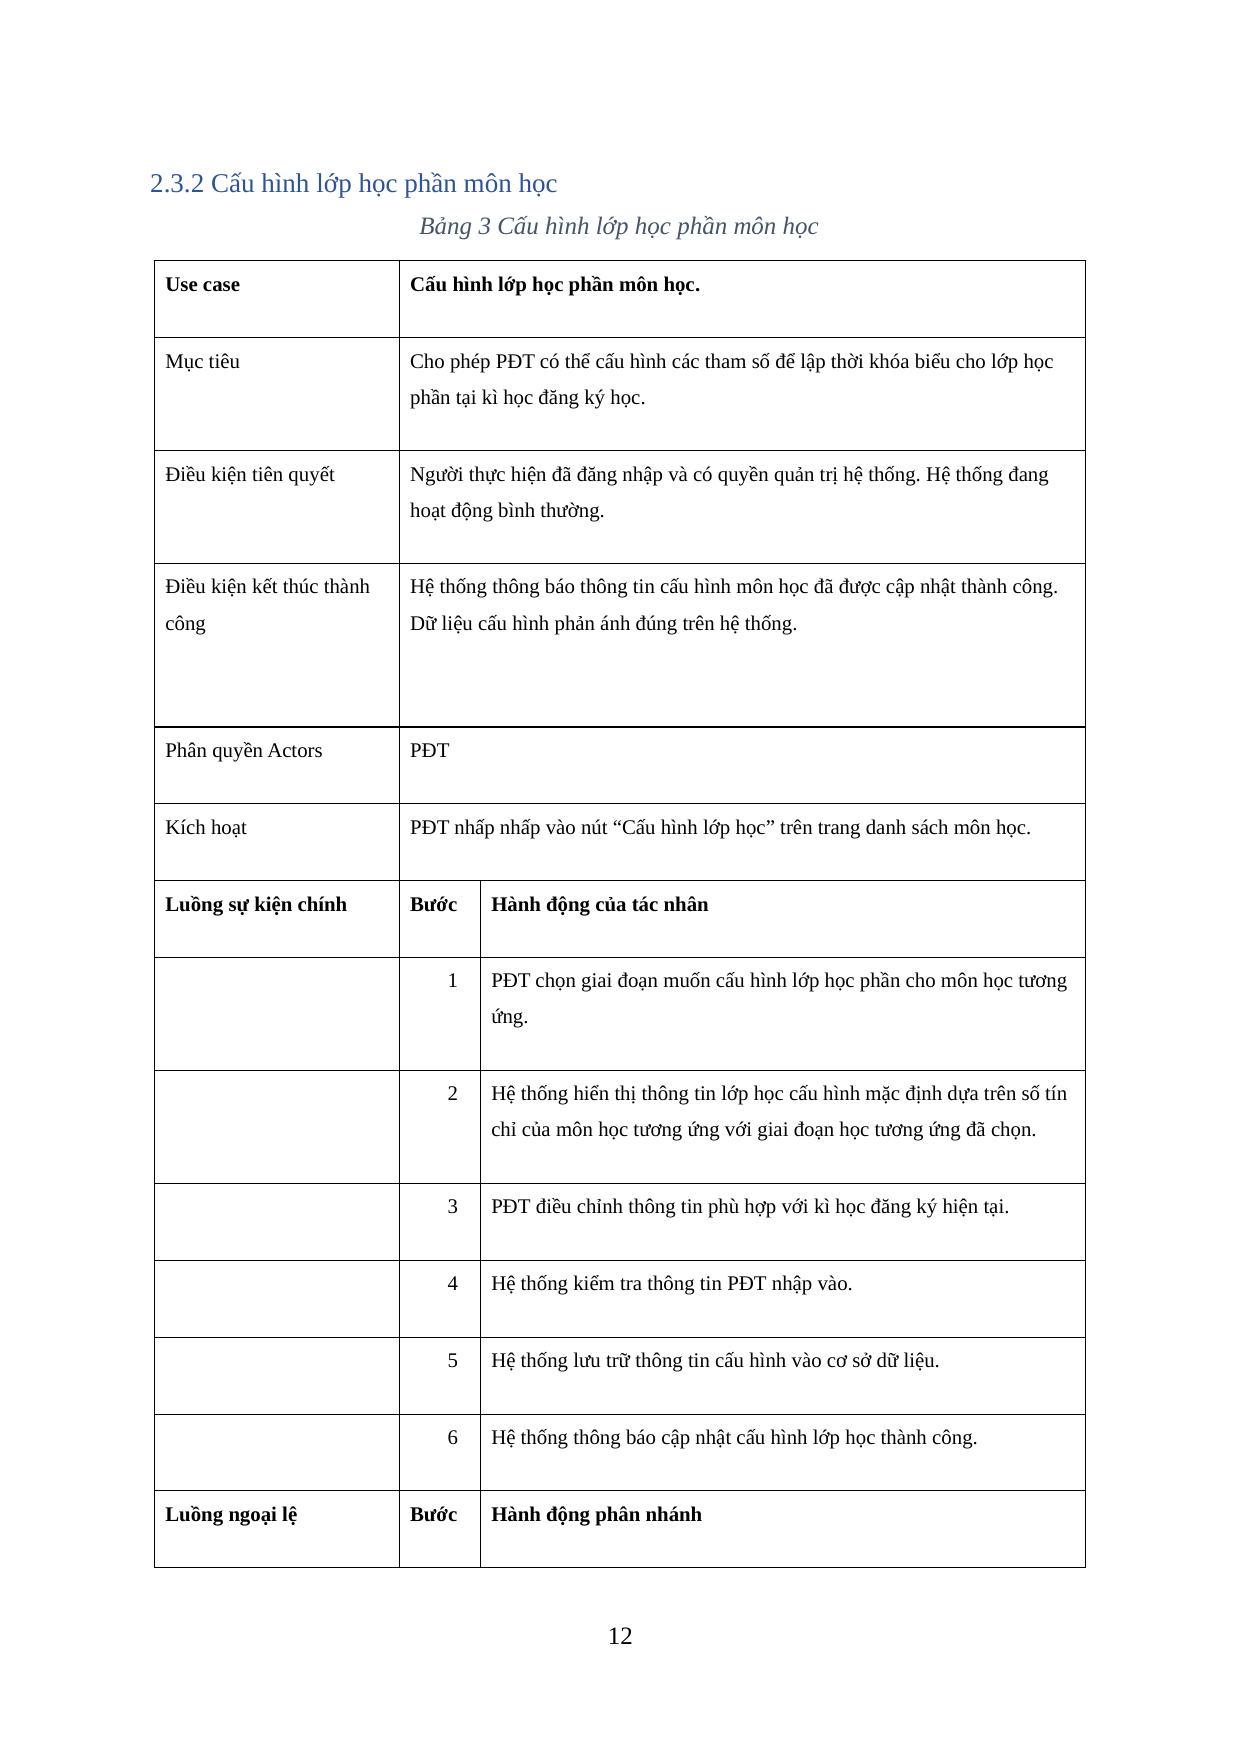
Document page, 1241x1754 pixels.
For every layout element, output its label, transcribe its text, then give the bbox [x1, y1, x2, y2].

table_cell 3 [400, 1184, 480, 1260]
table_cell 2 [400, 1071, 480, 1183]
table_cell [155, 1415, 399, 1490]
table_cell Mục tiêu [155, 338, 399, 450]
table_cell Luồng ngoại lệ [155, 1491, 399, 1567]
table_cell PĐT điều chỉnh thông tin phù hợp với kì học đăng ký hiện tại. [481, 1184, 1085, 1260]
table_cell Luồng sự kiện chính [155, 881, 399, 957]
table_cell [155, 958, 399, 1070]
table_cell [155, 1261, 399, 1337]
table_cell Người thực hiện đã đăng nhập và có quyền quản trị hệ thống. Hệ thống đang hoạt động bình thường. [400, 451, 1085, 563]
table_cell Kích hoạt [155, 804, 399, 880]
table_cell Hành động của tác nhân [481, 881, 1085, 957]
table_cell 4 [400, 1261, 480, 1337]
table_cell Hệ thống hiển thị thông tin lớp học cấu hình mặc định dựa trên số tín chỉ của môn học tương ứng với giai đoạn học tương ứng đã chọn. [481, 1071, 1085, 1183]
subtitle 2.3.2 Cấu hình lớp học phần môn học [150, 167, 1090, 198]
table_cell PĐT [400, 728, 1085, 803]
table_cell Hành động phân nhánh [481, 1491, 1085, 1567]
table_cell Điều kiện tiên quyết [155, 451, 399, 563]
table_cell 6 [400, 1415, 480, 1490]
table_cell Hệ thống thông báo cập nhật cấu hình lớp học thành công. [481, 1415, 1085, 1490]
table_cell 5 [400, 1338, 480, 1413]
table_cell 1 [400, 958, 480, 1070]
table_cell PĐT chọn giai đoạn muốn cấu hình lớp học phần cho môn học tương ứng. [481, 958, 1085, 1070]
table_cell Cho phép PĐT có thể cấu hình các tham số để lập thời khóa biểu cho lớp học phần tại kì học đăng ký học. [400, 338, 1085, 450]
table_cell Hệ thống kiểm tra thông tin PĐT nhập vào. [481, 1261, 1085, 1337]
table_cell Hệ thống lưu trữ thông tin cấu hình vào cơ sở dữ liệu. [481, 1338, 1085, 1413]
table_cell PĐT nhấp nhấp vào nút “Cấu hình lớp học” trên trang danh sách môn học. [400, 804, 1085, 880]
table_cell Bước [400, 881, 480, 957]
table_cell [155, 1071, 399, 1183]
text Bảng 3 Cấu hình lớp học phần môn học [150, 211, 1090, 239]
table_cell Hệ thống thông báo thông tin cấu hình môn học đã được cập nhật thành công. Dữ liệu cấu hình phản ánh đúng trên hệ thống. [400, 564, 1085, 726]
table_cell Bước [400, 1491, 480, 1567]
table_cell [155, 1338, 399, 1413]
table_header Cấu hình lớp học phần môn học. [400, 261, 1085, 337]
table_cell [155, 1184, 399, 1260]
table_header Use case [155, 261, 399, 337]
table_cell Điều kiện kết thúc thành công [155, 564, 399, 726]
table_cell Phân quyền Actors [155, 728, 399, 803]
